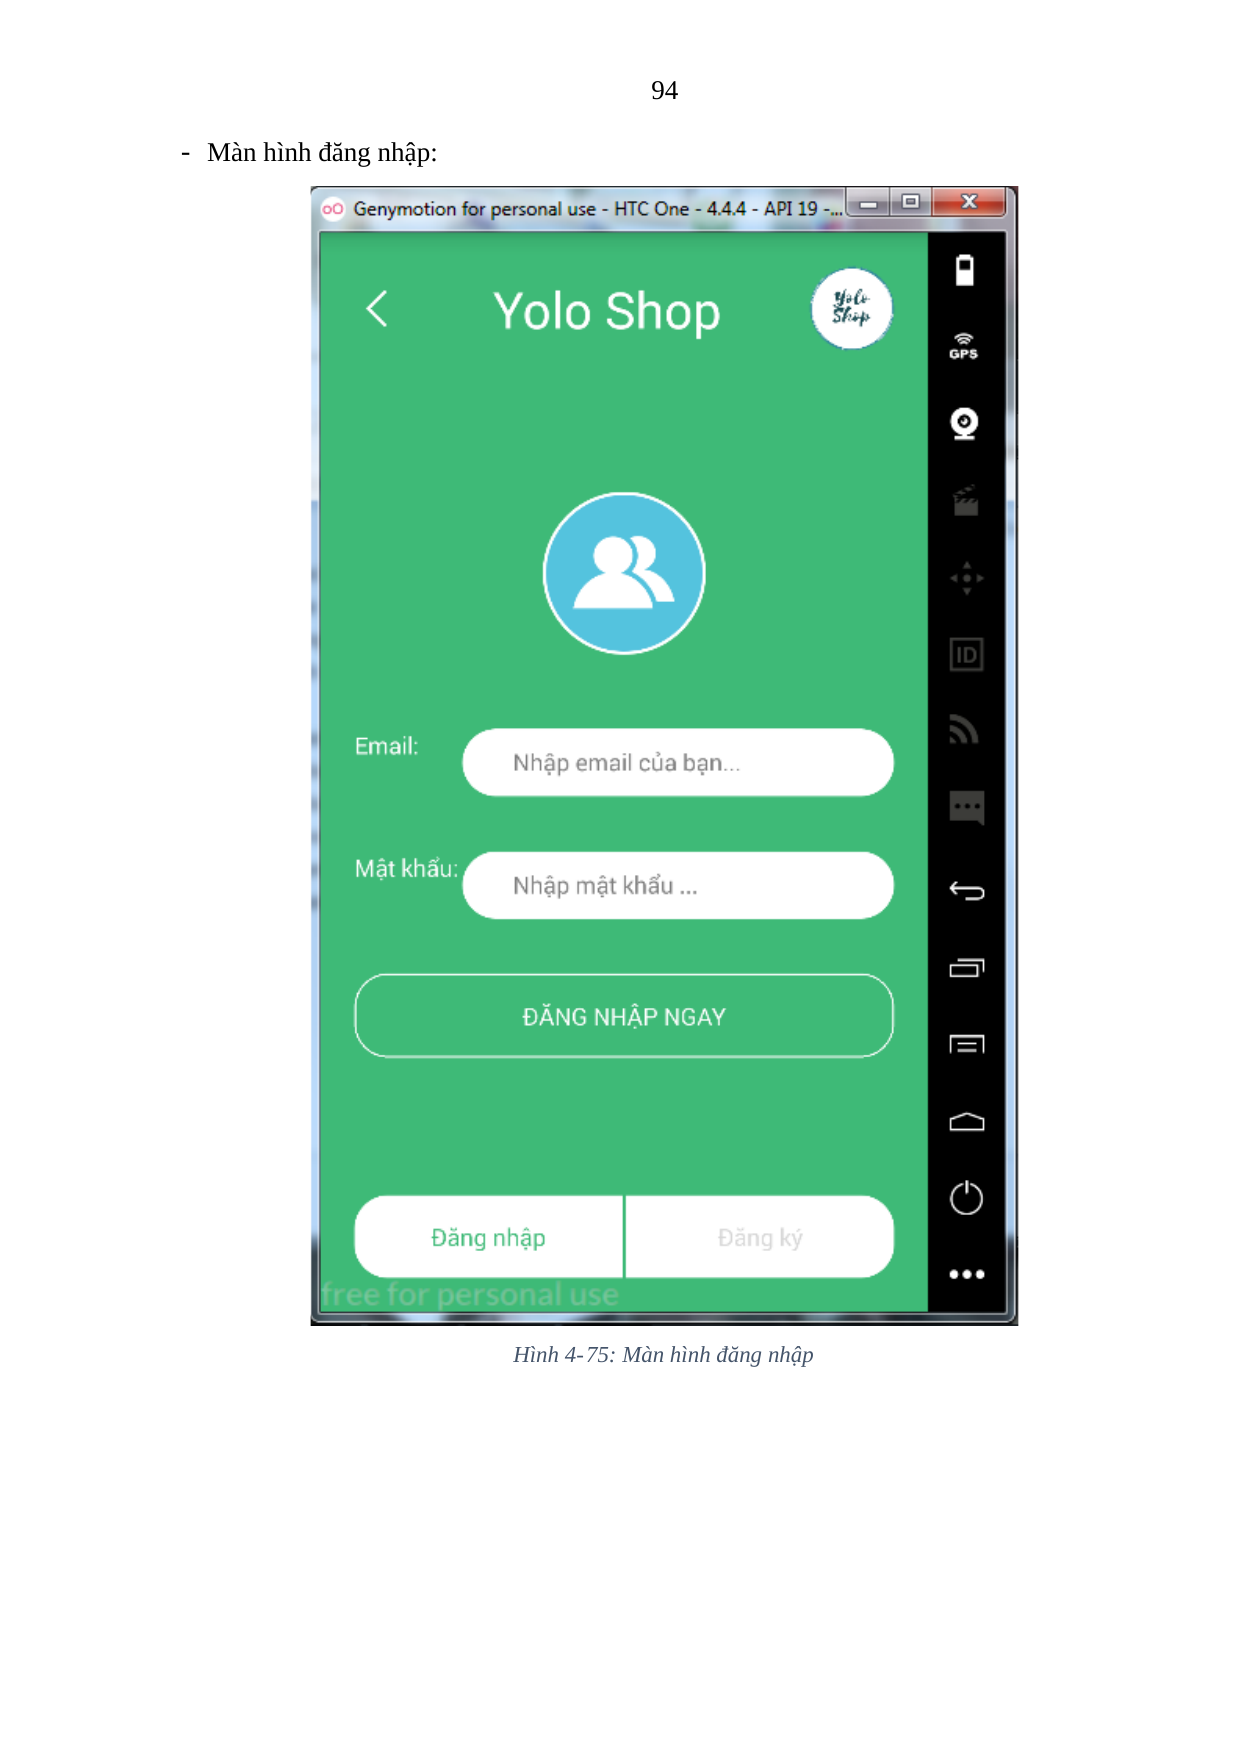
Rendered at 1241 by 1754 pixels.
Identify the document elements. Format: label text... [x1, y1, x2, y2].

list Màn hình đăng nhập: [177, 136, 1122, 169]
picture [310, 186, 1019, 1326]
